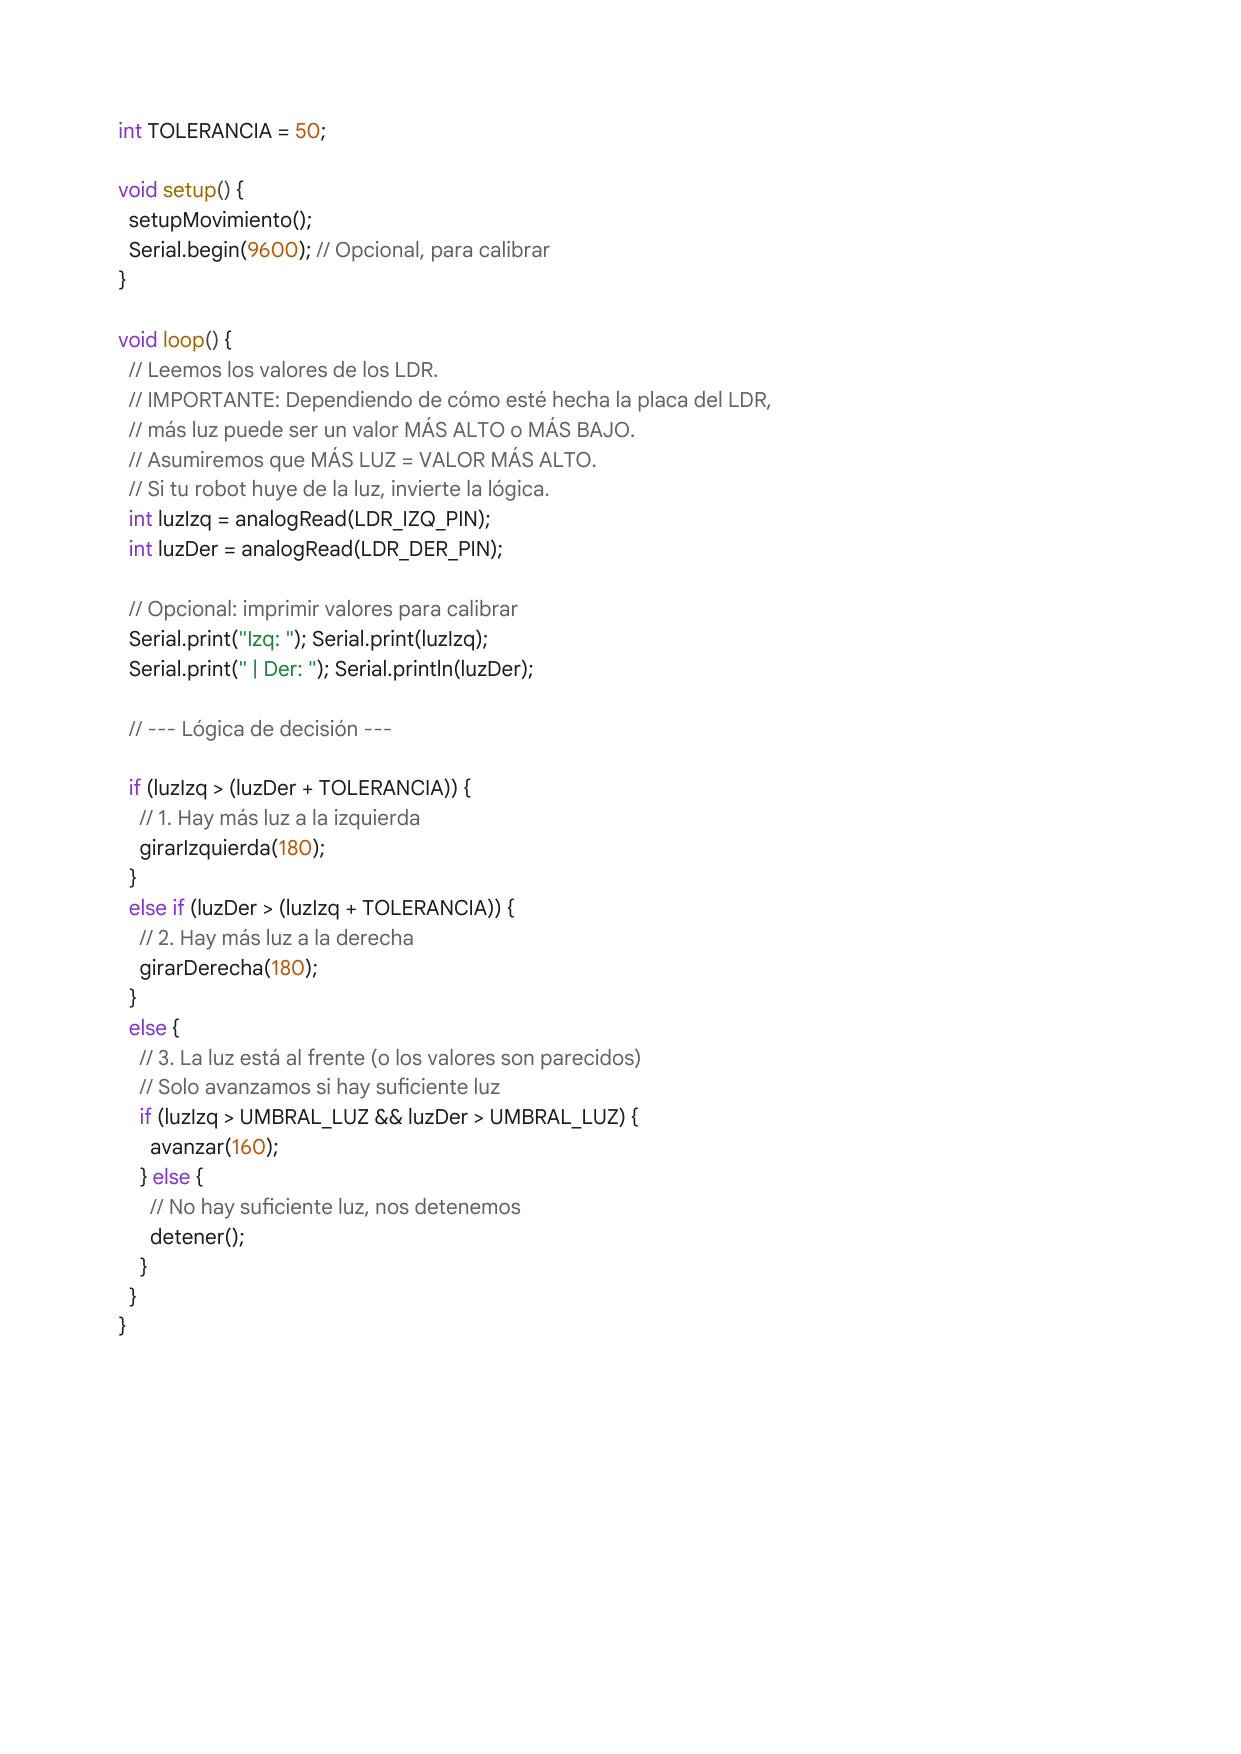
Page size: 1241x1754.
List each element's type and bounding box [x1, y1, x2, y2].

text [118, 118, 1122, 1370]
